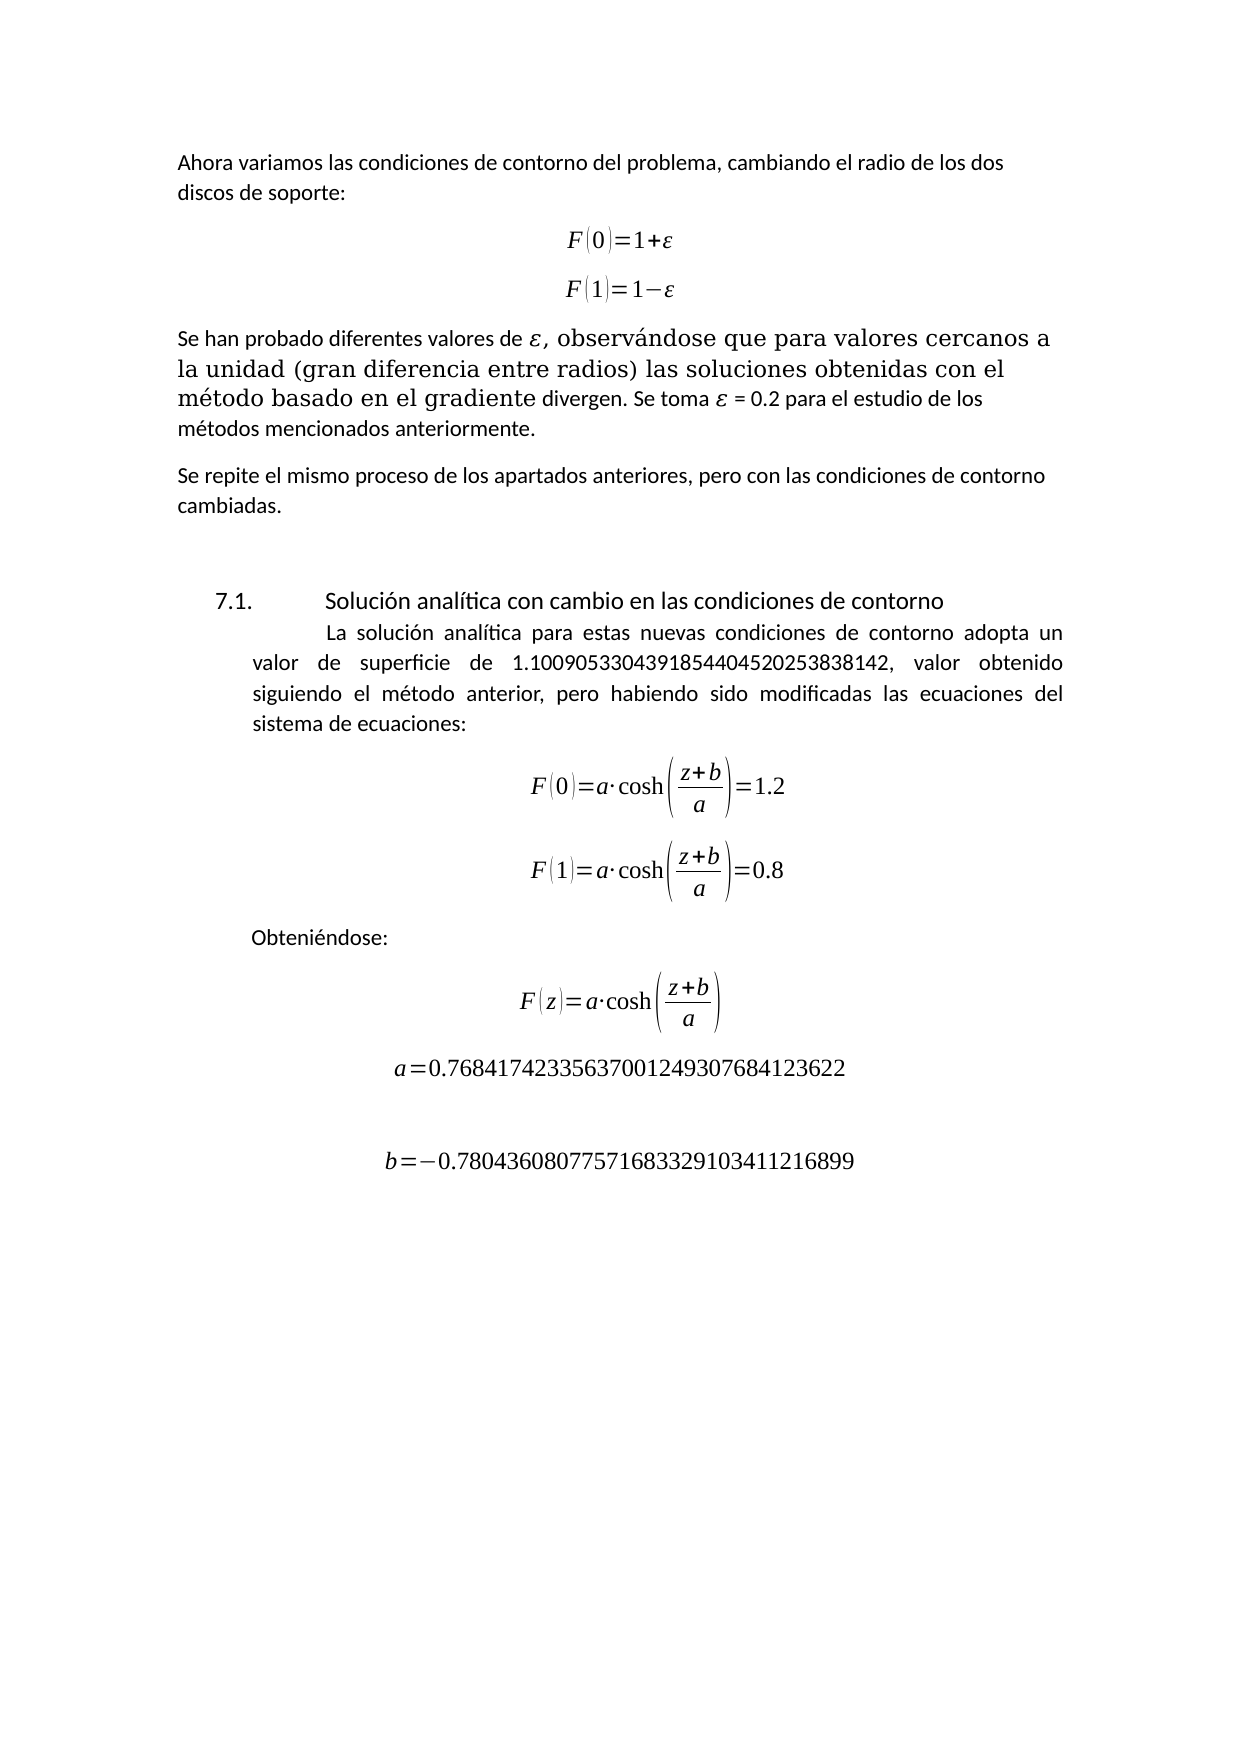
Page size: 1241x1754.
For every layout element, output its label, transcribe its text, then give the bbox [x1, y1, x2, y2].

text Se han probado diferentes valores de 𝜀, observándose que para valores cercanos a la unidad (gran diferencia entre radios) las soluciones obtenidas con el método basado en el gradiente divergen. Se toma 𝜀 = 0.2 para el estudio de los métodos mencionados anteriormente. [177, 324, 1063, 443]
list Solución analítica con cambio en las condiciones de contorno [215, 585, 1063, 616]
text Ahora variamos las condiciones de contorno del problema, cambiando el radio de los dos discos de soporte: [177, 148, 1063, 206]
text Se repite el mismo proceso de los apartados anteriores, pero con las condiciones de contorno cambiadas. [177, 461, 1063, 520]
text Obteniéndose: [177, 923, 1063, 952]
list La solución analítica para estas nuevas condiciones de contorno adopta un valor de superficie de 1.1009053304391854404520253838142, valor obtenido siguiendo el método anterior, pero habiendo sido modificadas las ecuaciones del sistema de ecuaciones: [252, 618, 1063, 737]
